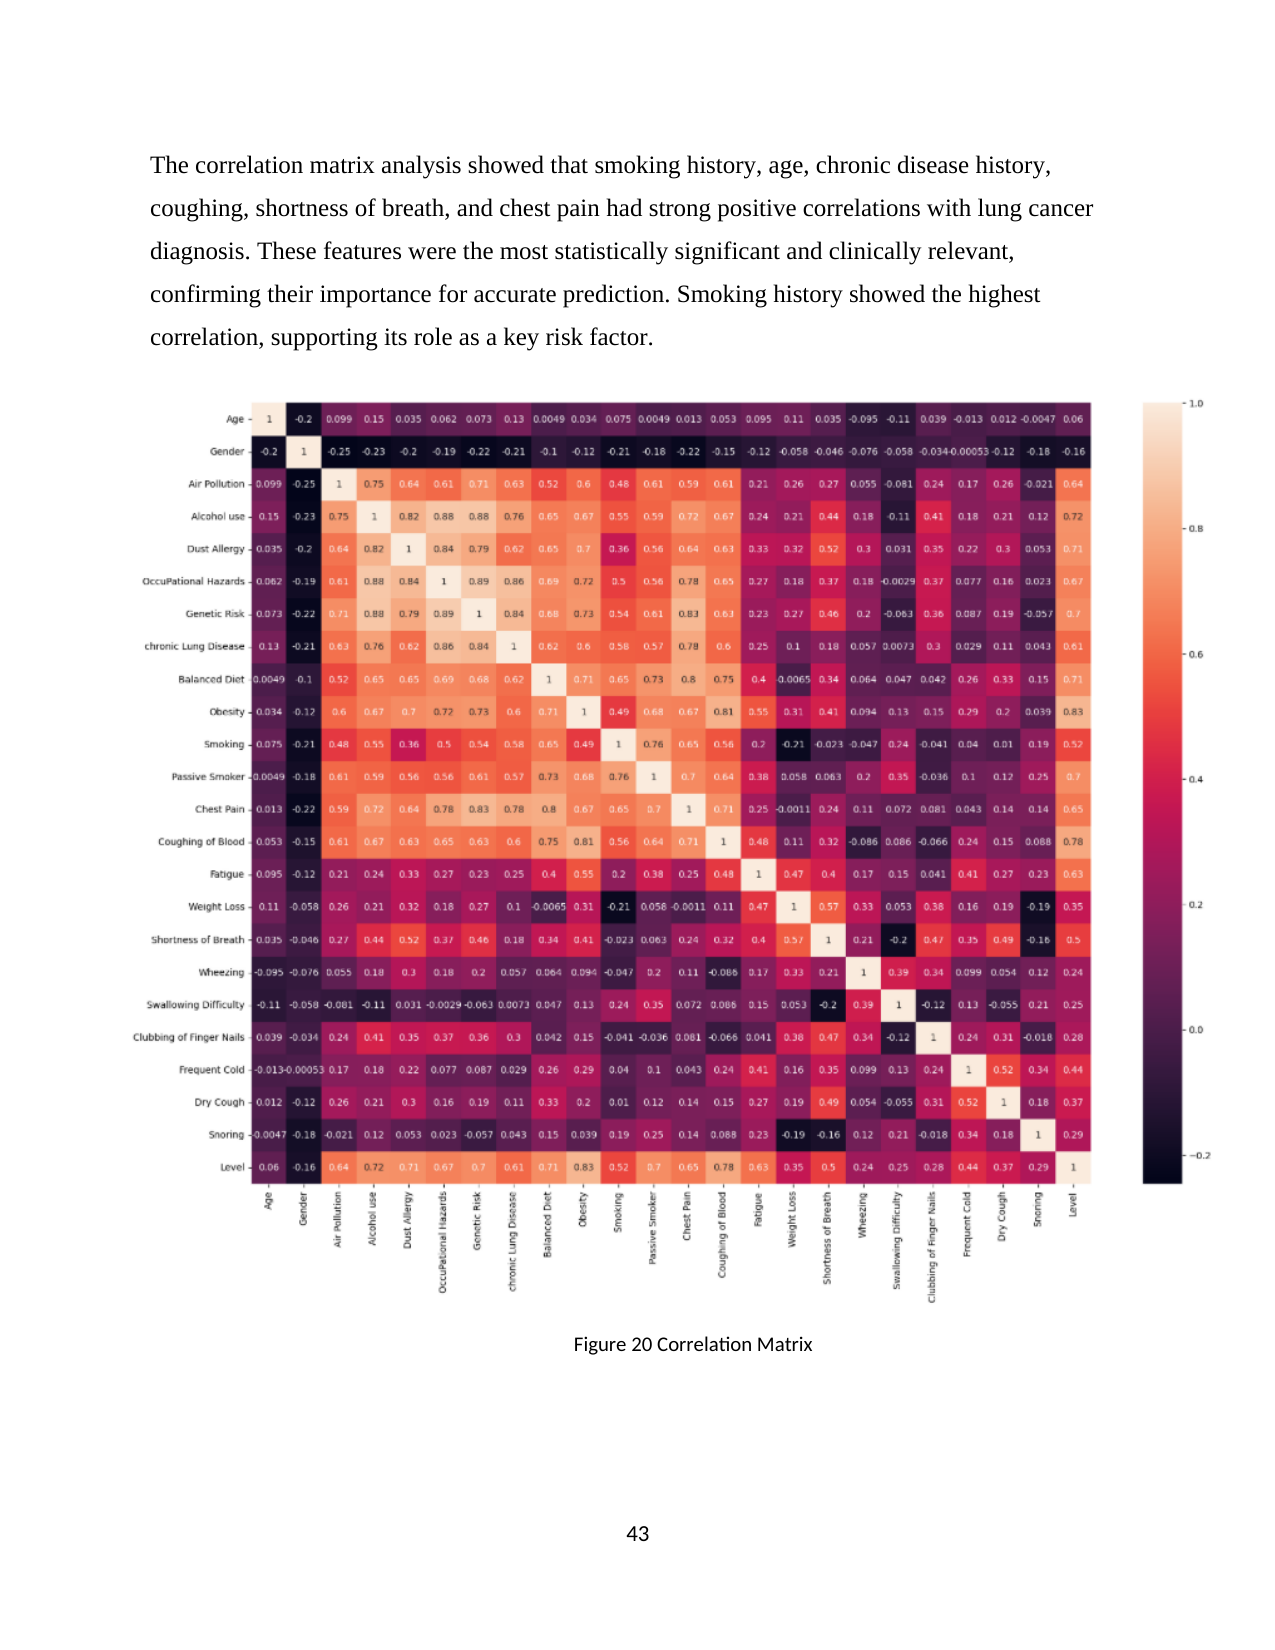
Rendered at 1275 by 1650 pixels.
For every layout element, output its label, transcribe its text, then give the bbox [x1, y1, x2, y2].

picture [129, 394, 1217, 1308]
text The correlation matrix analysis showed that smoking history, age, chronic disease history, coughing, shortness of breath, and chest pain had strong positive correlations with lung cancer diagnosis. These features were the most statistically significant and clinically relevant, confirming their importance for accurate prediction. Smoking history showed the highest correlation, supporting its role as a key risk factor. [150, 150, 1125, 351]
